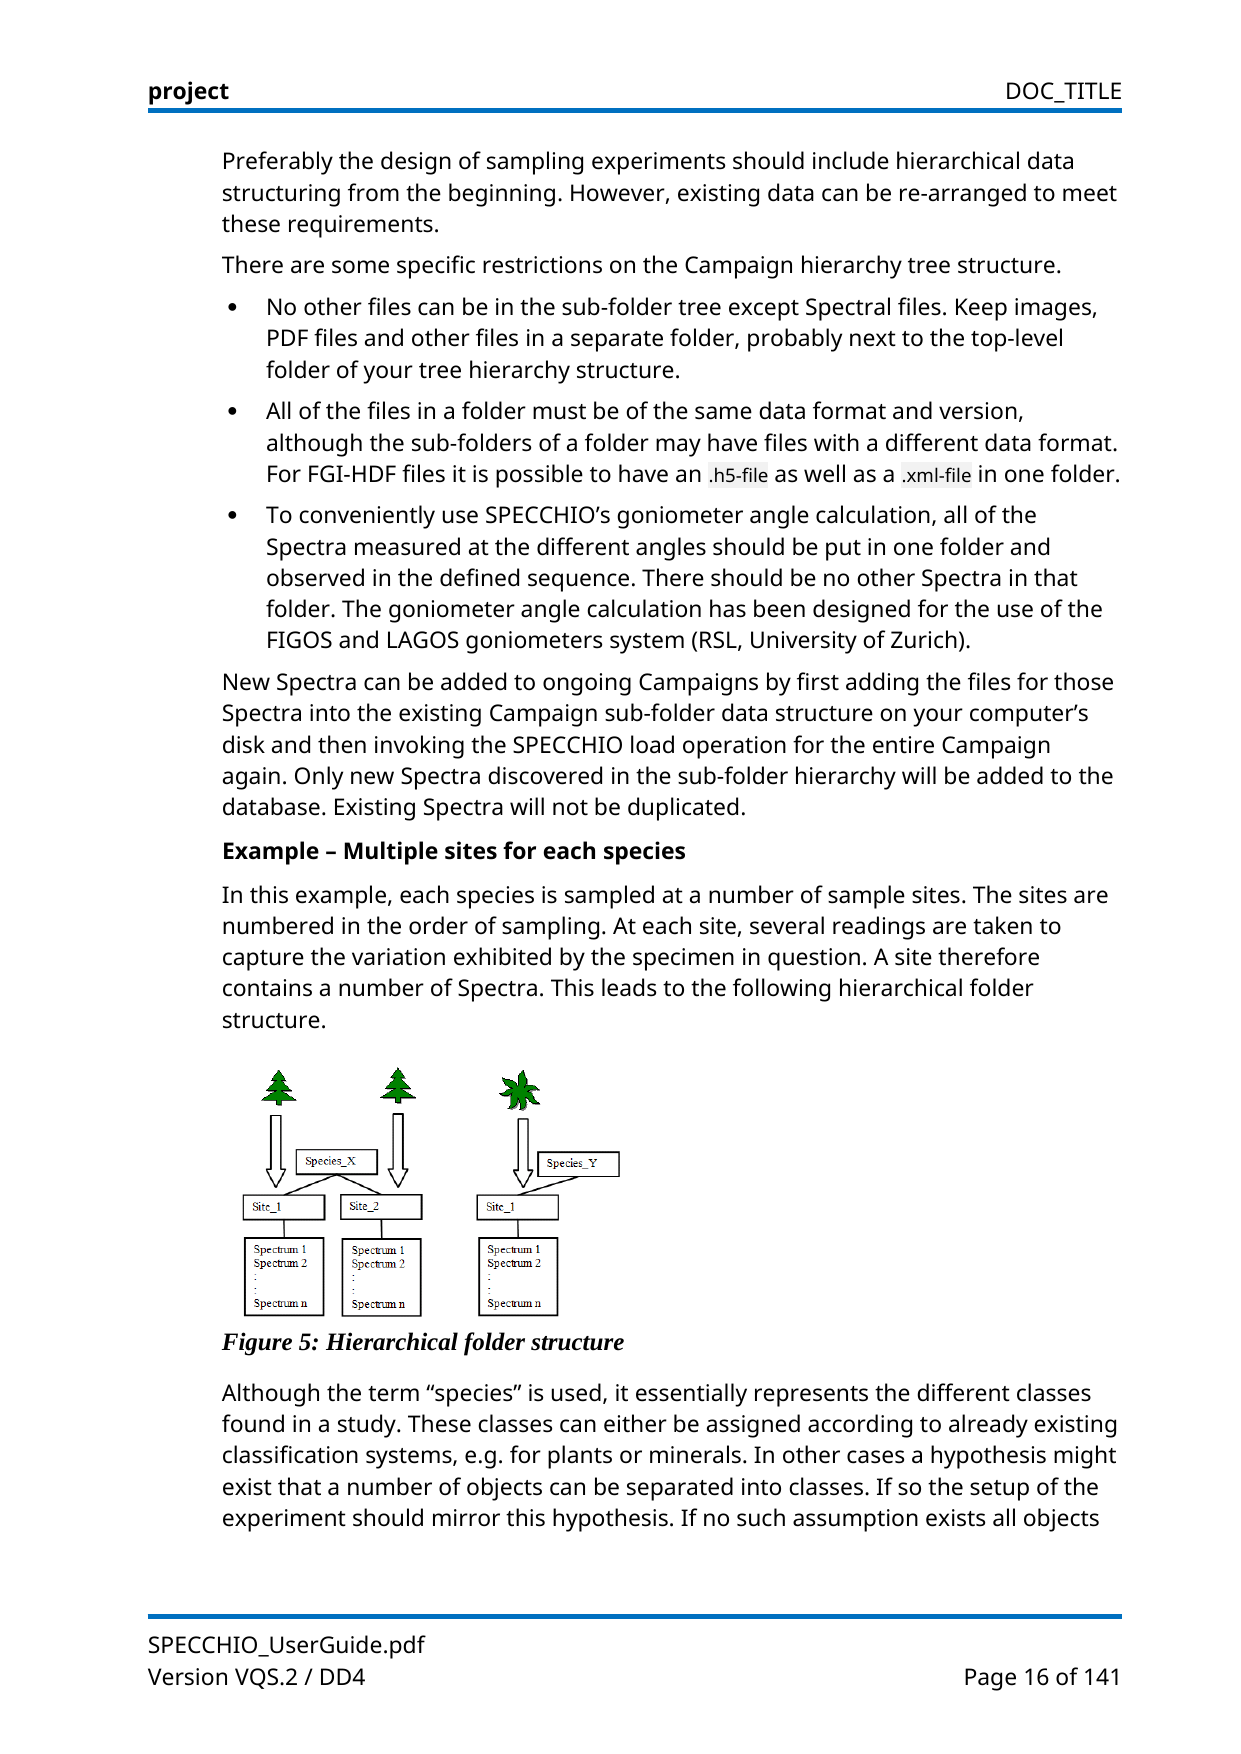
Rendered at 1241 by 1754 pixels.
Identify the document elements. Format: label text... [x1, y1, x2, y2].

text No other files can be in the sub-folder tree except Spectral files. Keep images, PDF files and other files in a separate folder, probably next to the top-level folder of your tree hierarchy structure. [228, 291, 1122, 385]
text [222, 1377, 1122, 1533]
subtitle Example – Multiple sites for each species [222, 835, 1122, 866]
text In this example, each species is sampled at a number of sample sites. The sites are numbered in the order of sampling. At each site, several readings are taken to capture the variation exhibited by the specimen in question. A site therefore contains a number of Spectra. This leads to the following hierarchical folder structure. [222, 878, 1122, 1035]
text To conveniently use SPECCHIO’s goniometer angle calculation, all of the Spectra measured at the different angles should be put in one folder and observed in the defined sequence. There should be no other Spectra in that folder. The goniometer angle calculation has been designed for the use of the FIGOS and LAGOS goniometers system (RSL, University of Zurich). [228, 499, 1122, 656]
text Figure 5: Hierarchical folder structure [222, 1327, 1122, 1356]
picture [221, 1055, 634, 1328]
text Preferably the design of sampling experiments should include hierarchical data structuring from the beginning. However, existing data can be re-arranged to meet these requirements. [222, 145, 1122, 239]
text There are some specific restrictions on the Campaign hierarchy tree structure. [222, 249, 1122, 281]
text All of the files in a folder must be of the same data format and version, although the sub-folders of a folder may have files with a different data format. For FGI-HDF files it is possible to have an .h5-file as well as a .xml-file in one folder. [228, 395, 1122, 489]
text New Spectra can be added to ongoing Campaigns by first adding the files for those Spectra into the existing Campaign sub-folder data structure on your computer’s disk and then invoking the SPECCHIO load operation for the entire Campaign again. Only new Spectra discovered in the sub-folder hierarchy will be added to the database. Existing Spectra will not be duplicated. [222, 666, 1122, 822]
